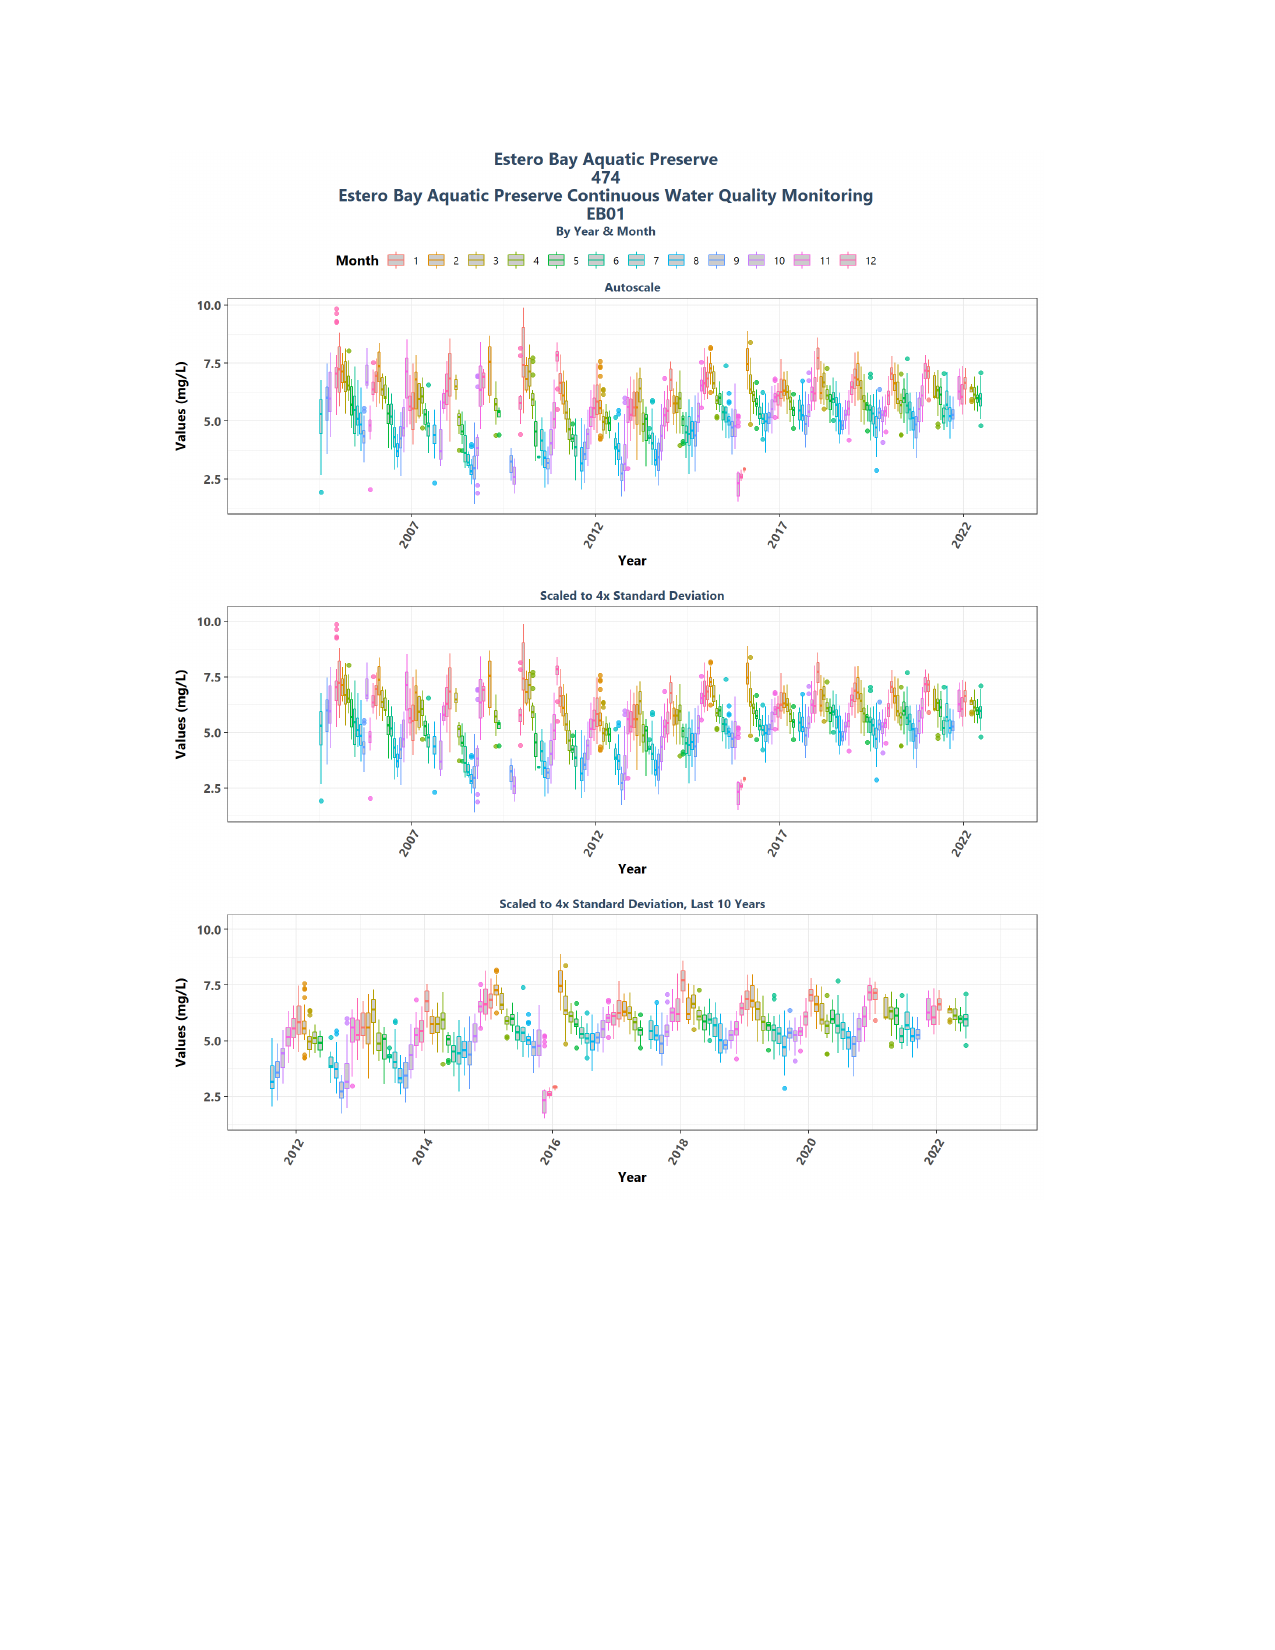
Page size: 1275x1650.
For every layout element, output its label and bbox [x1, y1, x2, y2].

picture [168, 150, 1044, 1200]
